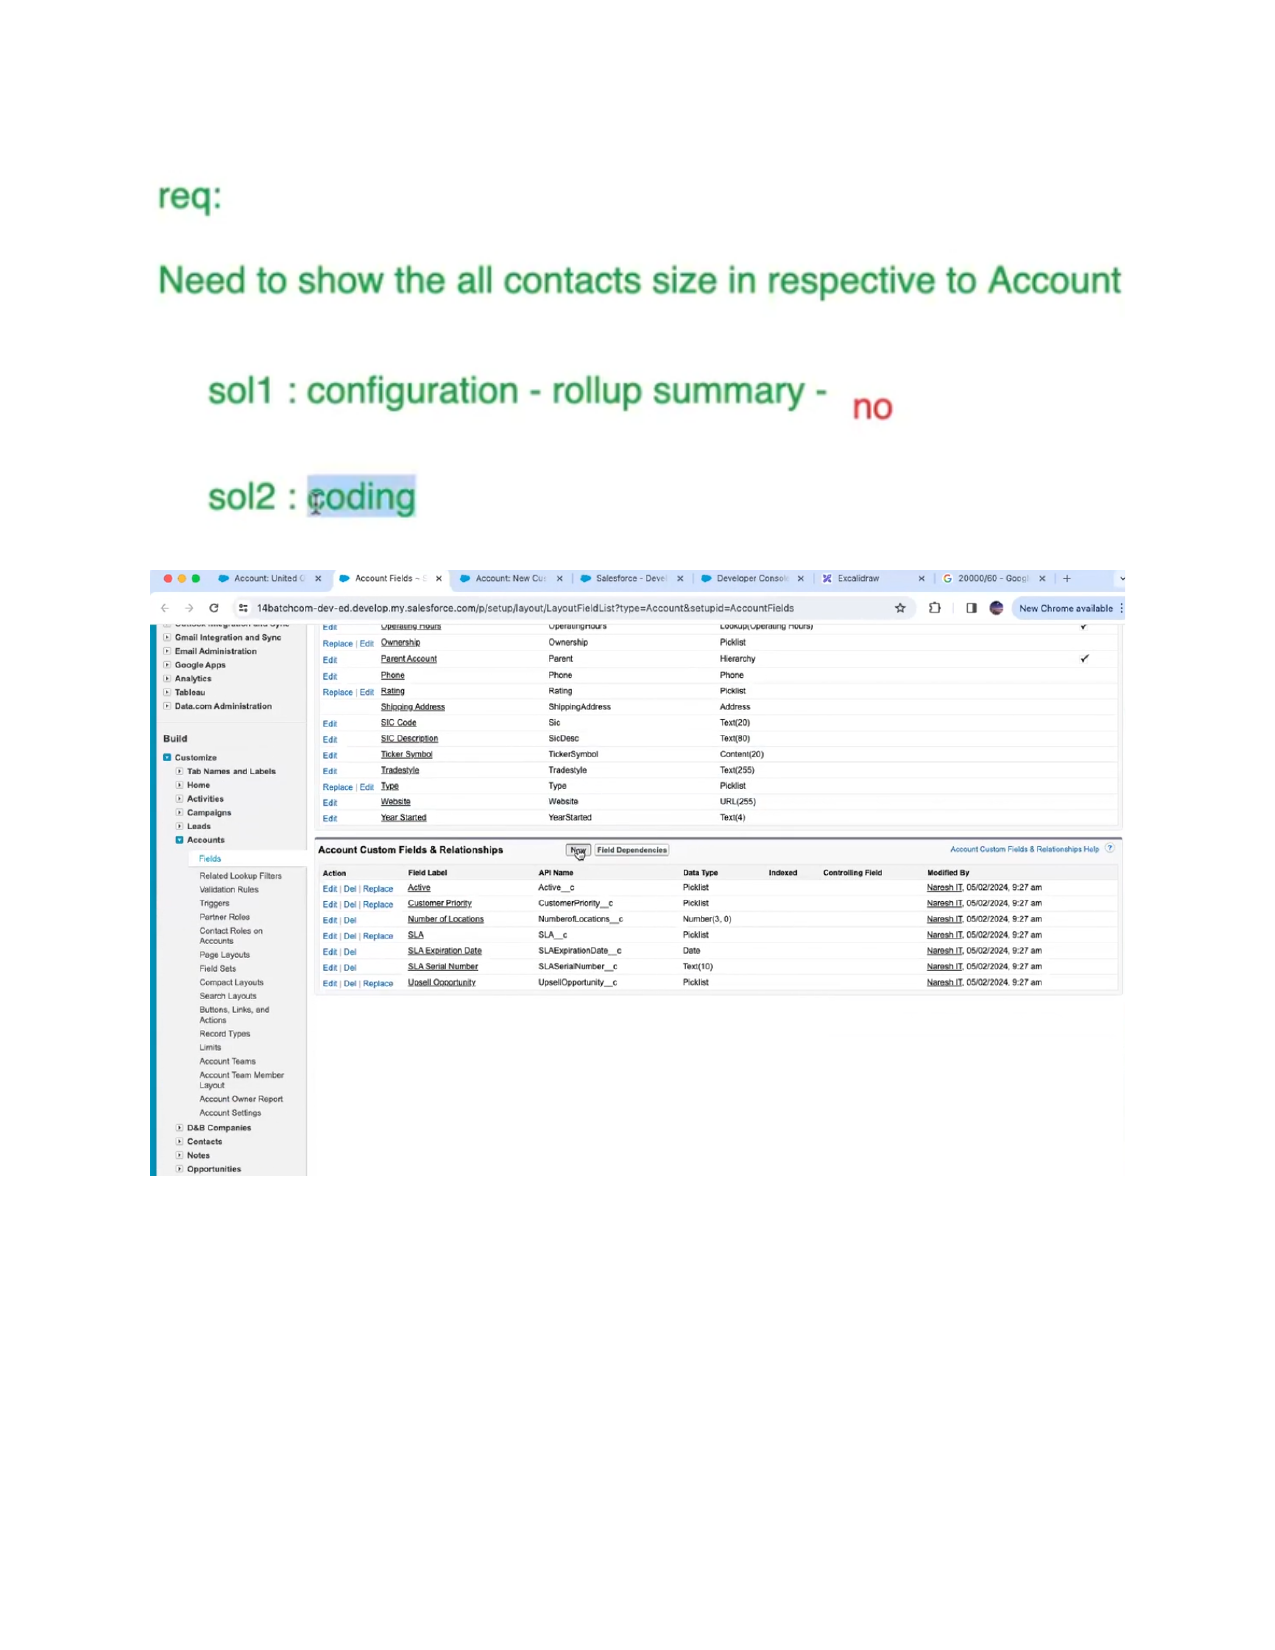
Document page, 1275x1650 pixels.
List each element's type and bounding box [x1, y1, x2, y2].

picture [150, 150, 1125, 549]
picture [150, 570, 1125, 1176]
